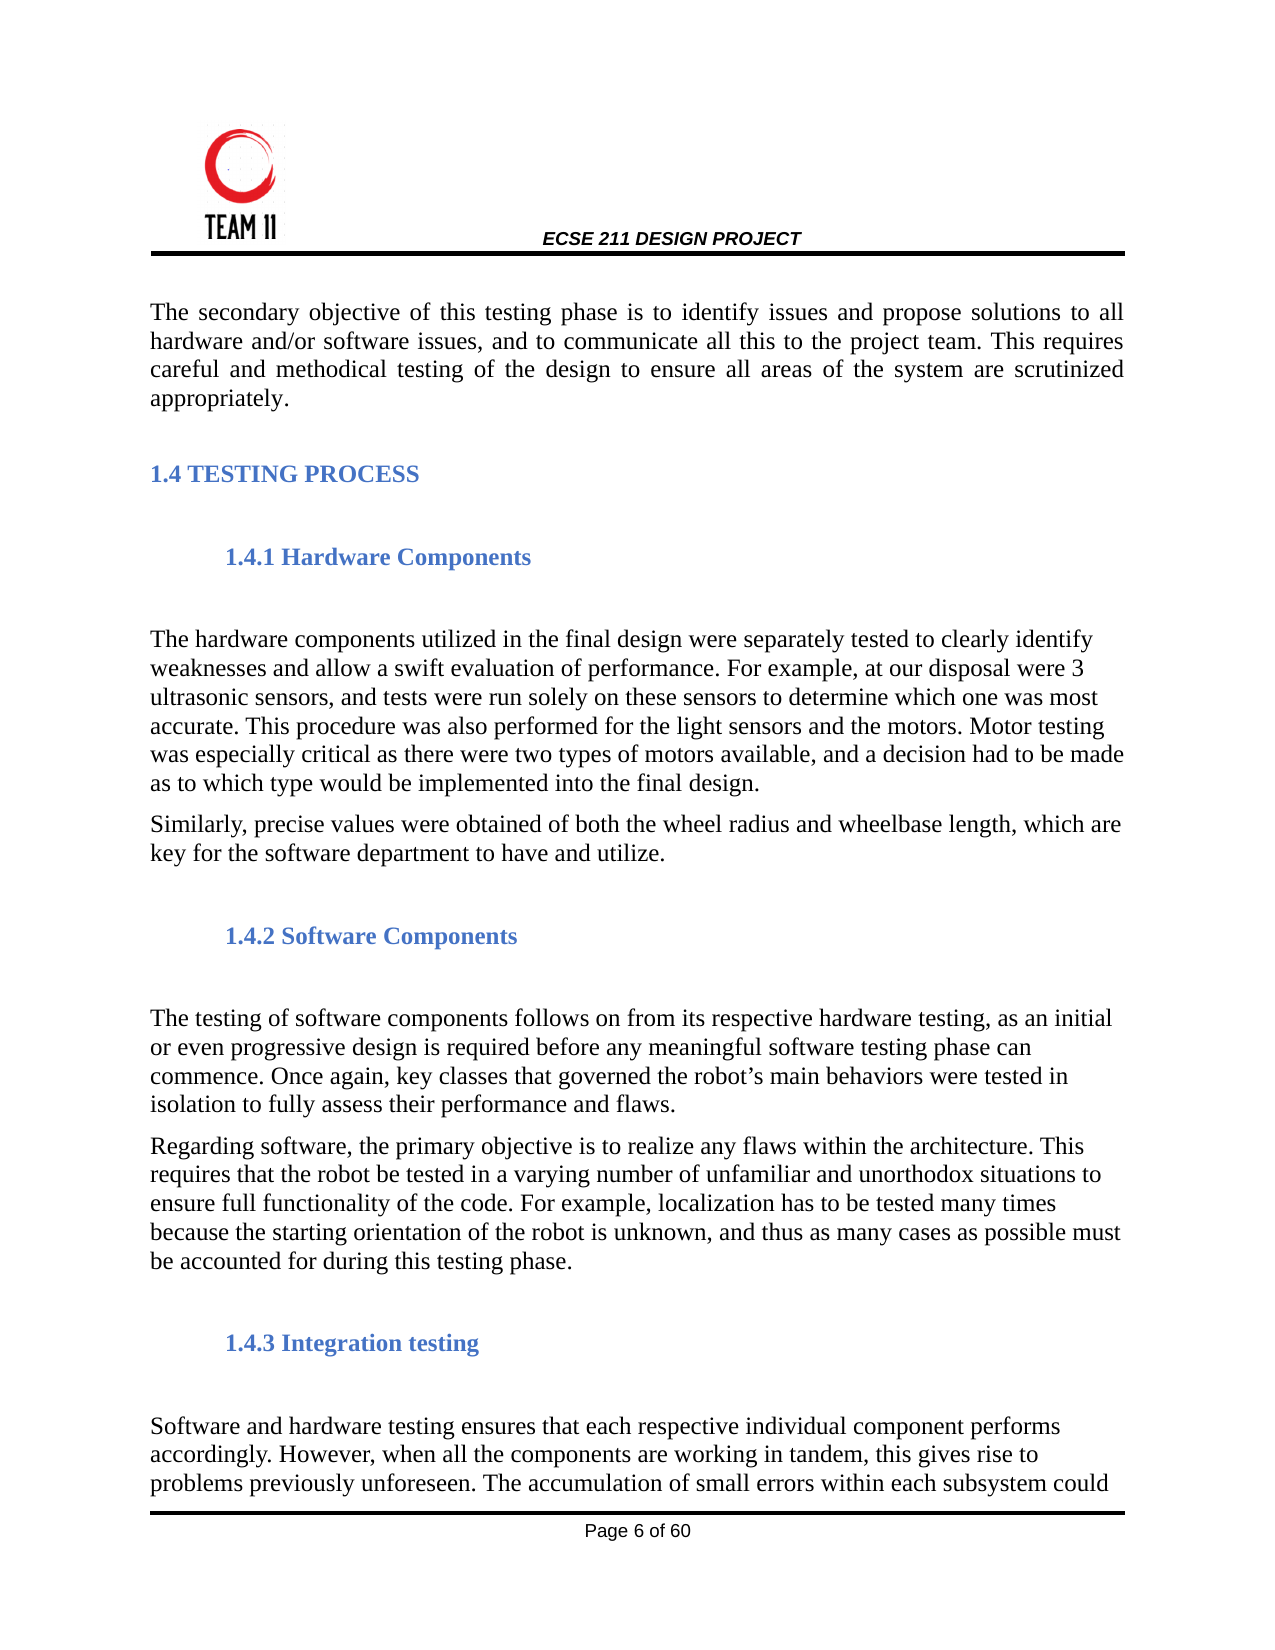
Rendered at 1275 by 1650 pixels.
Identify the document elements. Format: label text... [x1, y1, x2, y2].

text The secondary objective of this testing phase is to identify issues and propose solutions to all hardware and/or software issues, and to communicate all this to the project team. This requires careful and methodical testing of the design to ensure all areas of the system are scrutinized appropriately. [150, 297, 1125, 412]
subtitle 1.4.3 Integration testing [150, 1328, 1125, 1357]
subtitle 1.4 TESTING PROCESS [150, 459, 1125, 488]
subtitle 1.4.1 Hardware Components [150, 542, 1125, 571]
subtitle The hardware components utilized in the final design were separately tested to clearly identify weaknesses and allow a swift evaluation of performance. For example, at our disposal were 3 ultrasonic sensors, and tests were run solely on these sensors to determine which one was most accurate. This procedure was also performed for the light sensors and the motors. Motor testing was especially critical as there were two types of motors available, and a decision had to be made as to which type would be implemented into the final design. [150, 624, 1125, 797]
subtitle Similarly, precise values were obtained of both the wheel radius and wheelbase length, which are key for the software department to have and utilize. [150, 809, 1125, 867]
subtitle The testing of software components follows on from its respective hardware testing, as an initial or even progressive design is required before any meaningful software testing phase can commence. Once again, key classes that governed the robot’s main behaviors were tested in isolation to fully assess their performance and flaws. [150, 1003, 1125, 1118]
subtitle 1.4.2 Software Components [150, 921, 1125, 949]
picture [197, 120, 286, 245]
subtitle Regarding software, the primary objective is to realize any flaws within the architecture. This requires that the robot be tested in a varying number of unfamiliar and unorthodox situations to ensure full functionality of the code. For example, localization has to be tested many times because the starting orientation of the robot is unknown, and thus as many cases as possible must be accounted for during this testing phase. [150, 1131, 1125, 1274]
